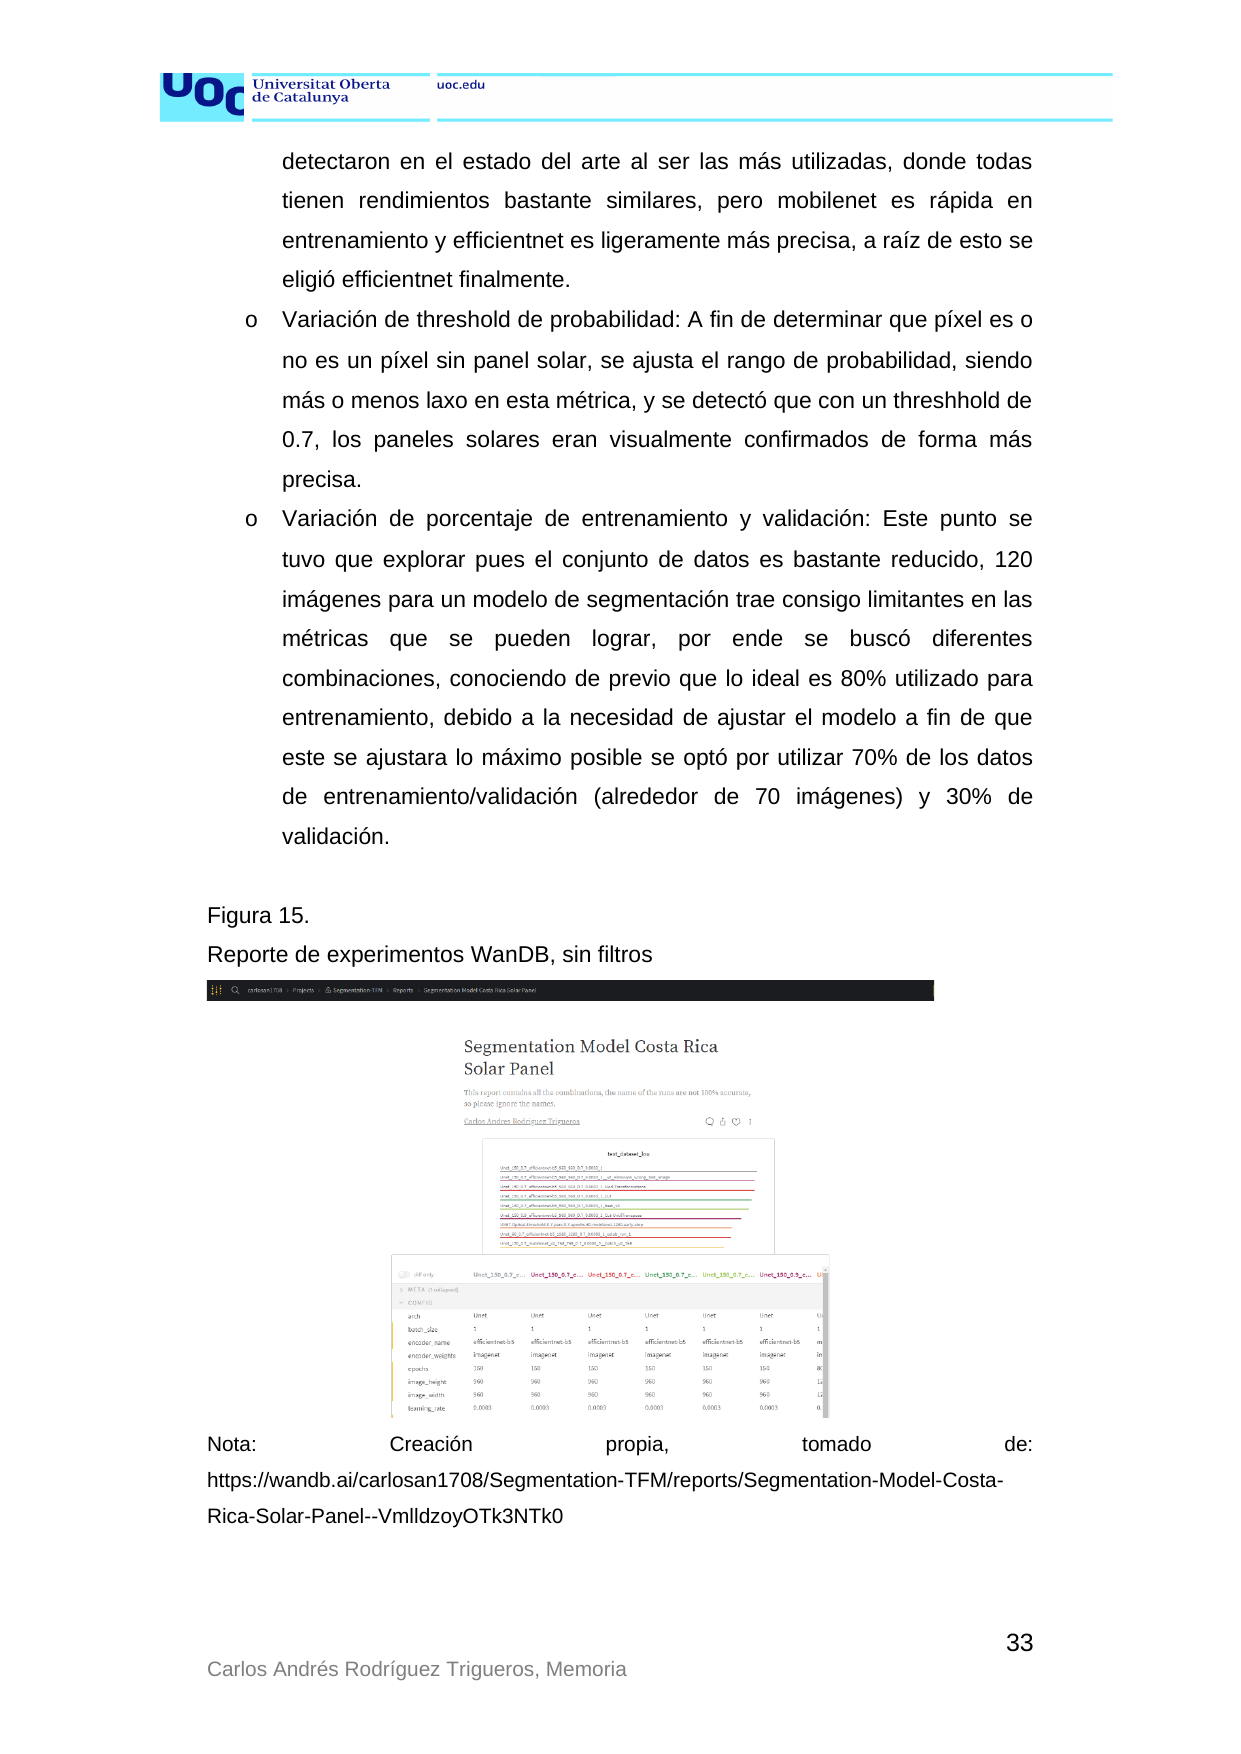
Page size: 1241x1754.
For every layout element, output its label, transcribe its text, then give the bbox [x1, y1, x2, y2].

picture [206, 980, 935, 1418]
list Variación de threshold de probabilidad: A fin de determinar que píxel es o no es un píxel sin panel solar, se ajusta el rango de probabilidad, siendo más o menos laxo en esta métrica, y se detectó que con un threshhold de 0.7, los paneles solares eran visualmente confirmados de forma más precisa. [244, 306, 1033, 492]
text Figura 15. [207, 902, 1033, 928]
text Reporte de experimentos WanDB, sin filtros [207, 941, 1033, 968]
list Variación de porcentaje de entrenamiento y validación: Este punto se tuvo que explorar pues el conjunto de datos es bastante reducido, 120 imágenes para un modelo de segmentación trae consigo limitantes en las métricas que se pueden lograr, por ende se buscó diferentes combinaciones, conociendo de previo que lo ideal es 80% utilizado para entrenamiento, debido a la necesidad de ajustar el modelo a fin de que este se ajustara lo máximo posible se optó por utilizar 70% de los datos de entrenamiento/validación (alrededor de 70 imágenes) y 30% de validación. [244, 505, 1033, 849]
picture [159, 73, 1113, 124]
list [244, 148, 1033, 292]
text Nota: Creación propia, tomado de: https://wandb.ai/carlosan1708/Segmentation-TFM/reports/Segmentation-Model-Costa-Rica-Solar-Panel--VmlldzoyOTk3NTk0 [207, 1432, 1033, 1527]
